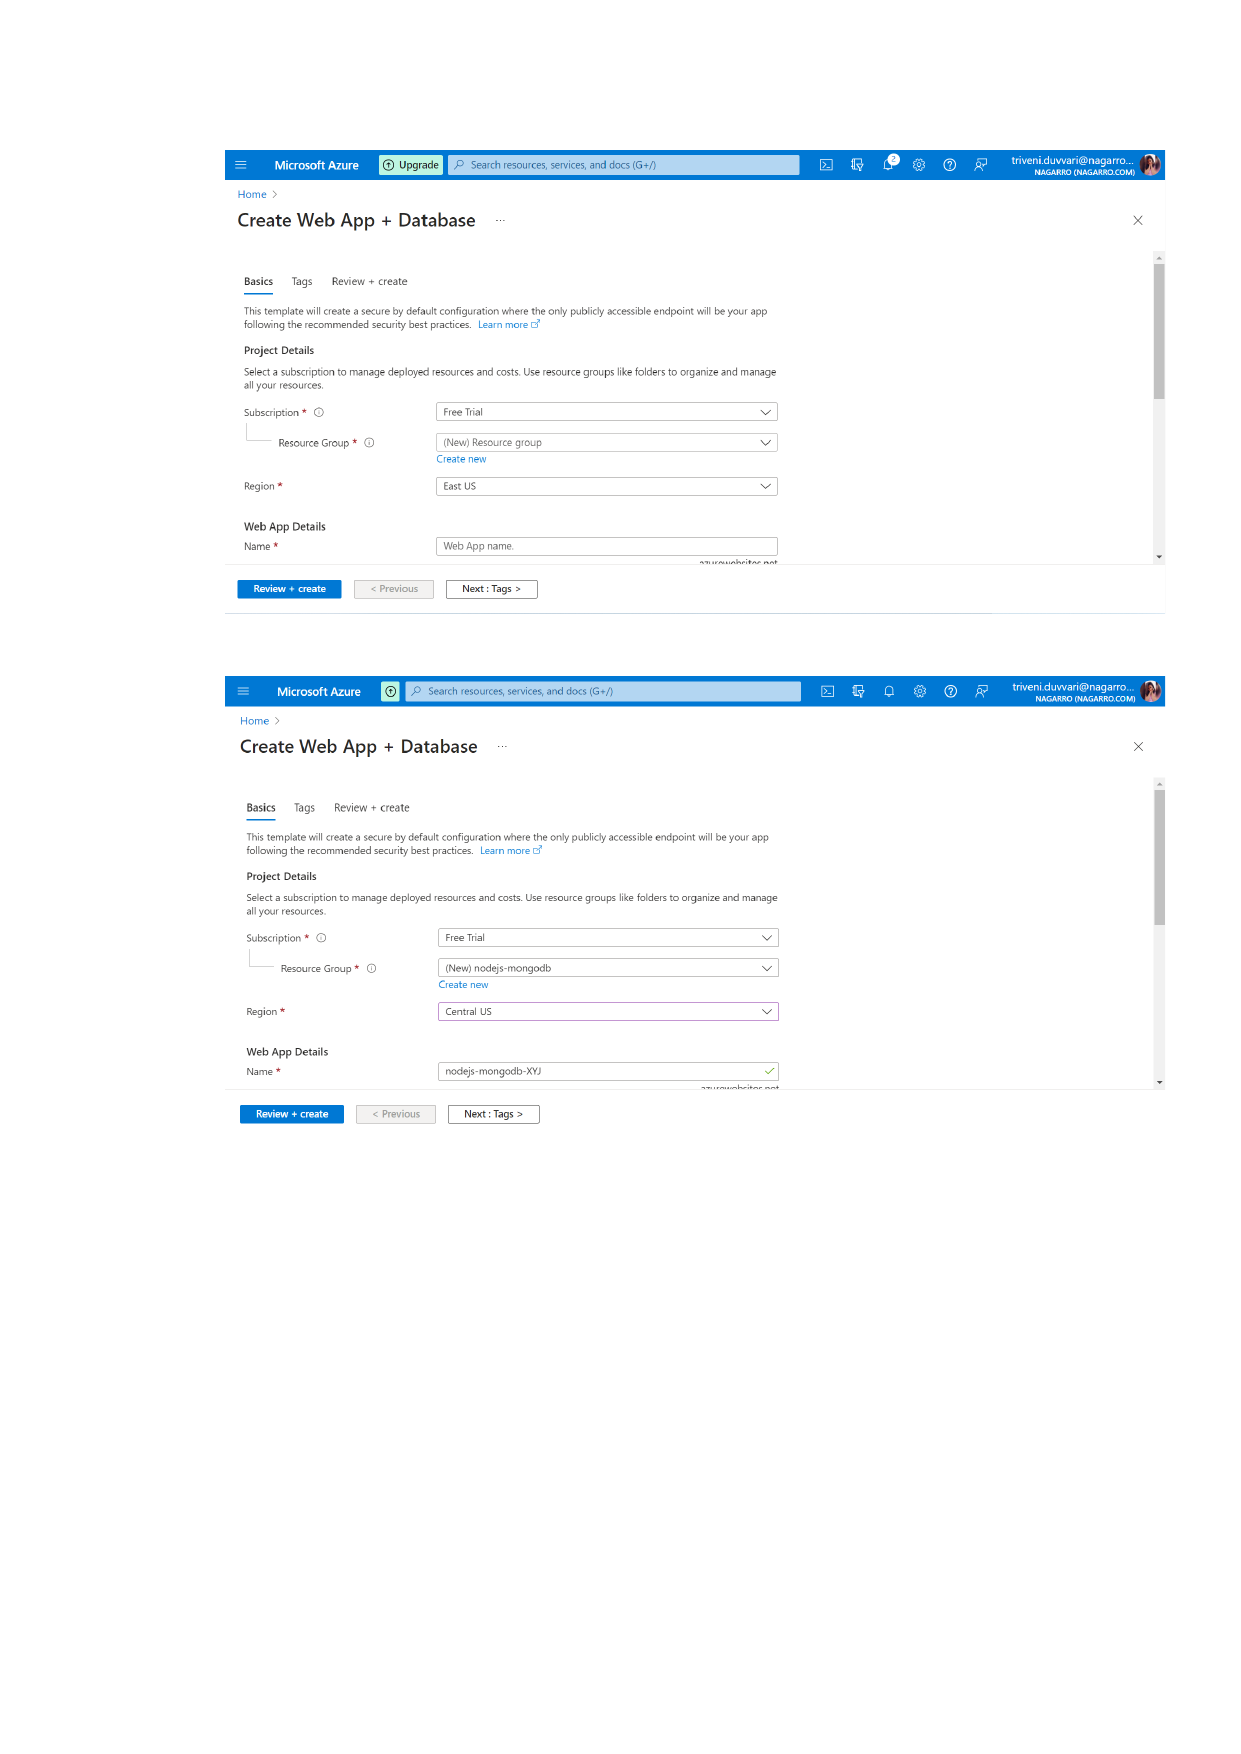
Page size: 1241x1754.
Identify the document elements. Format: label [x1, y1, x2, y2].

picture [225, 150, 1166, 614]
picture [225, 676, 1166, 1134]
